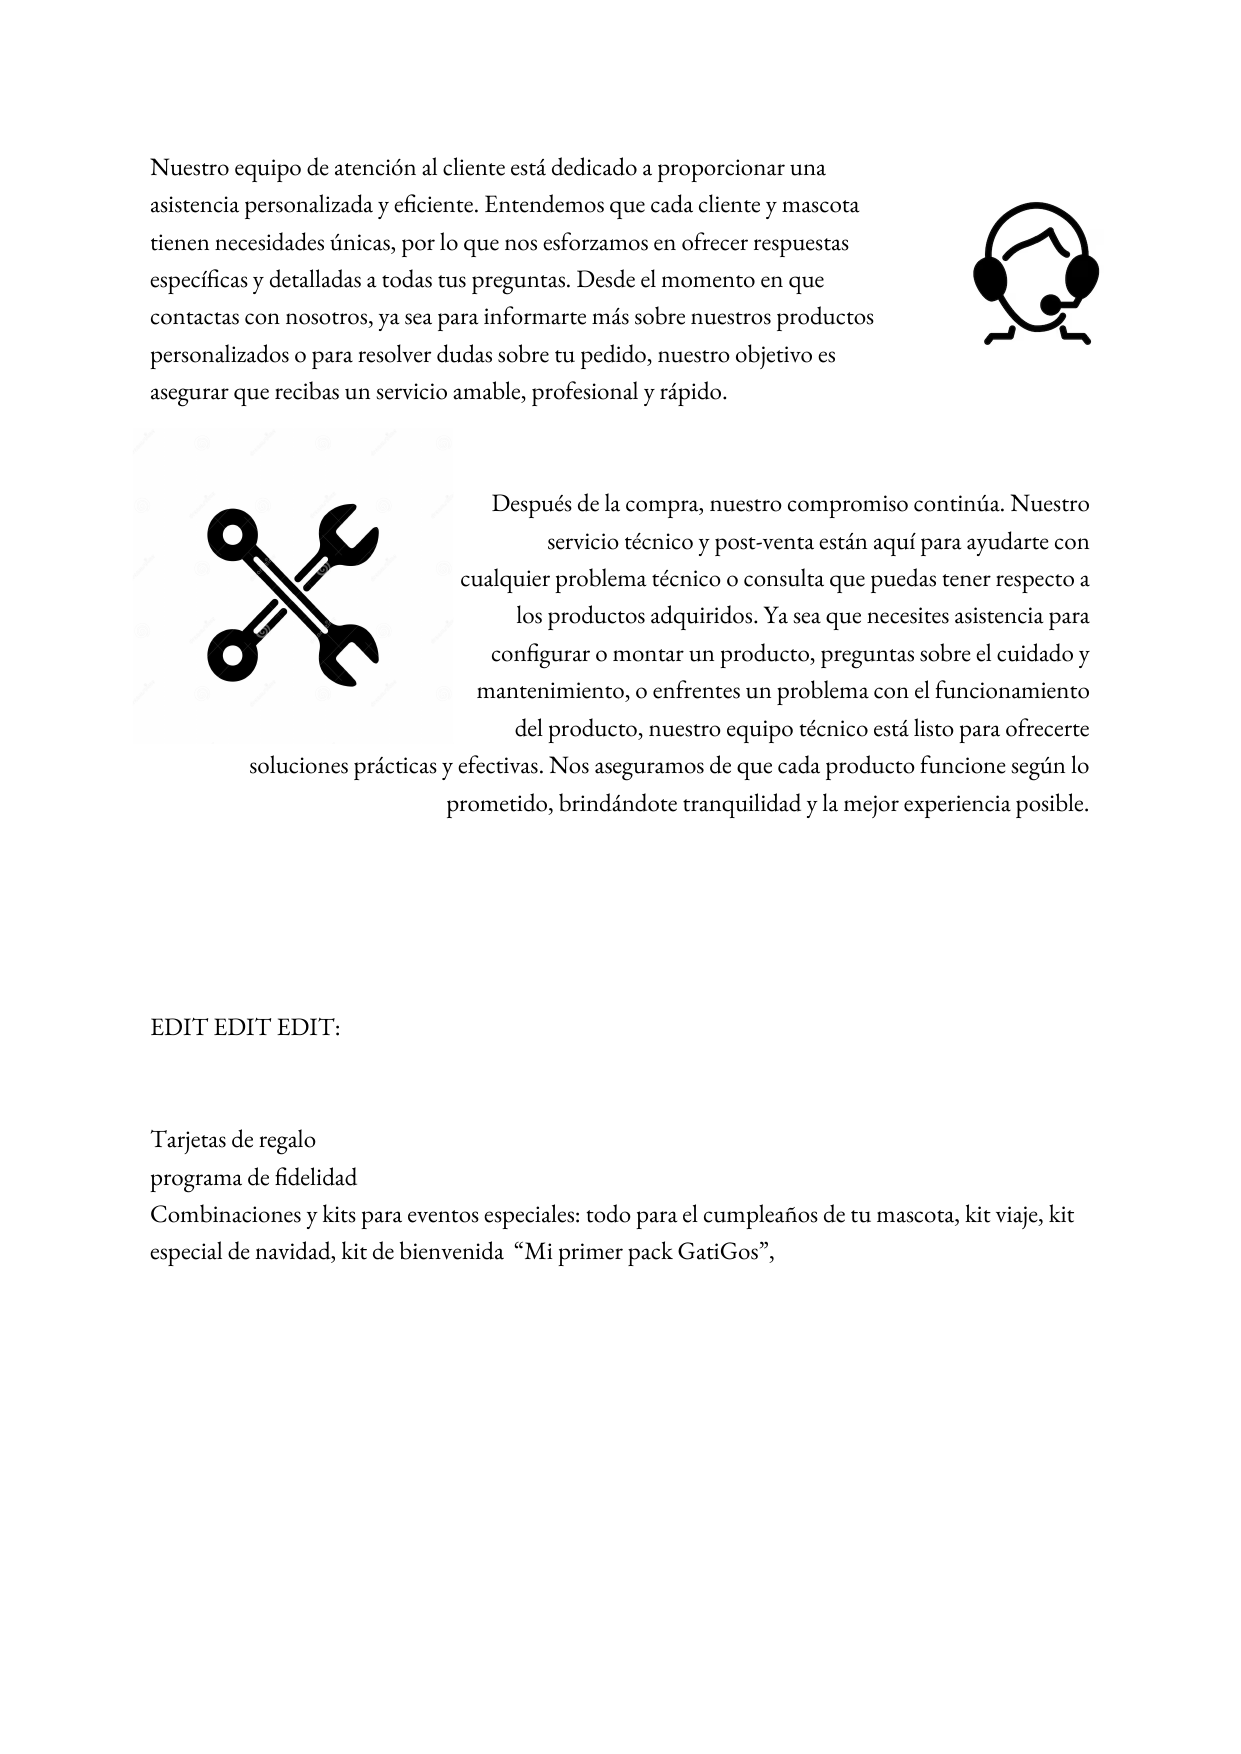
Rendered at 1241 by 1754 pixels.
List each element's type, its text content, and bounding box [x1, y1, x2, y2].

text programa de fidelidad [150, 1160, 1090, 1192]
text Tarjetas de regalo [150, 1122, 1090, 1155]
text Combinaciones y kits para eventos especiales: todo para el cumpleaños de tu mascota, kit viaje, kit especial de navidad, kit de bienvenida “Mi primer pack GatiGos”, [150, 1197, 1090, 1267]
text Nuestro equipo de atención al cliente está dedicado a proporcionar una asistencia personalizada y eficiente. Entendemos que cada cliente y mascota tienen necesidades únicas, por lo que nos esforzamos en ofrecer respuestas específicas y detalladas a todas tus preguntas. Desde el momento en que contactas con nosotros, ya sea para informarte más sobre nuestros productos personalizados o para resolver dudas sobre tu pedido, nuestro objetivo es asegurar que recibas un servicio amable, profesional y rápido. [150, 150, 1090, 407]
picture [879, 153, 1193, 430]
text EDIT EDIT EDIT: [150, 1010, 1090, 1043]
text Después de la compra, nuestro compromiso continúa. Nuestro servicio técnico y post-venta están aquí para ayudarte con cualquier problema técnico o consulta que puedas tener respecto a los productos adquiridos. Ya sea que necesites asistencia para configurar o montar un producto, preguntas sobre el cuidado y mantenimiento, o enfrentes un problema con el funcionamiento del producto, nuestro equipo técnico está listo para ofrecerte soluciones prácticas y efectivas. Nos aseguramos de que cada producto funcione según lo prometido, brindándote tranquilidad y la mejor experiencia posible. [150, 487, 1090, 818]
picture [132, 428, 454, 744]
